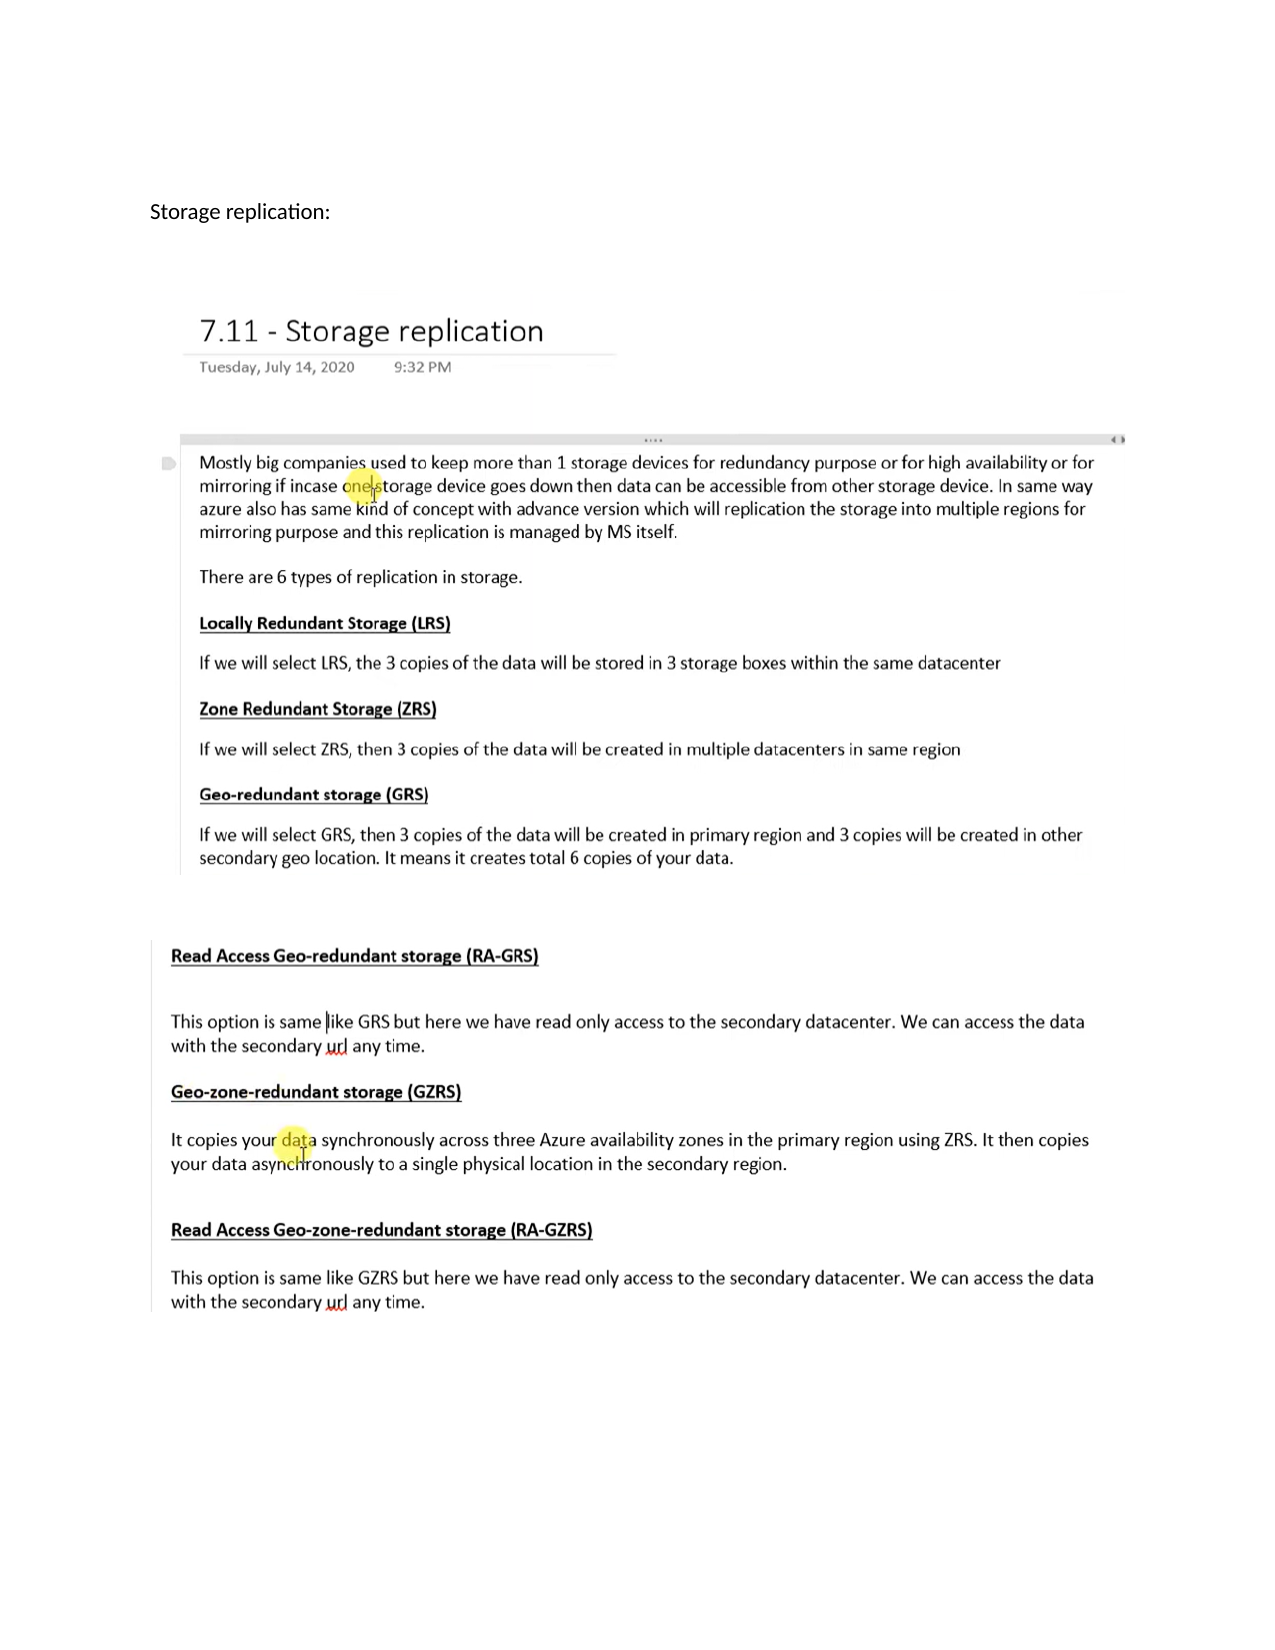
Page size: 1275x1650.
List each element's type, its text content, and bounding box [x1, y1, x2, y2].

text Storage replication: [150, 197, 1125, 225]
picture [150, 940, 1125, 1312]
picture [150, 290, 1125, 875]
